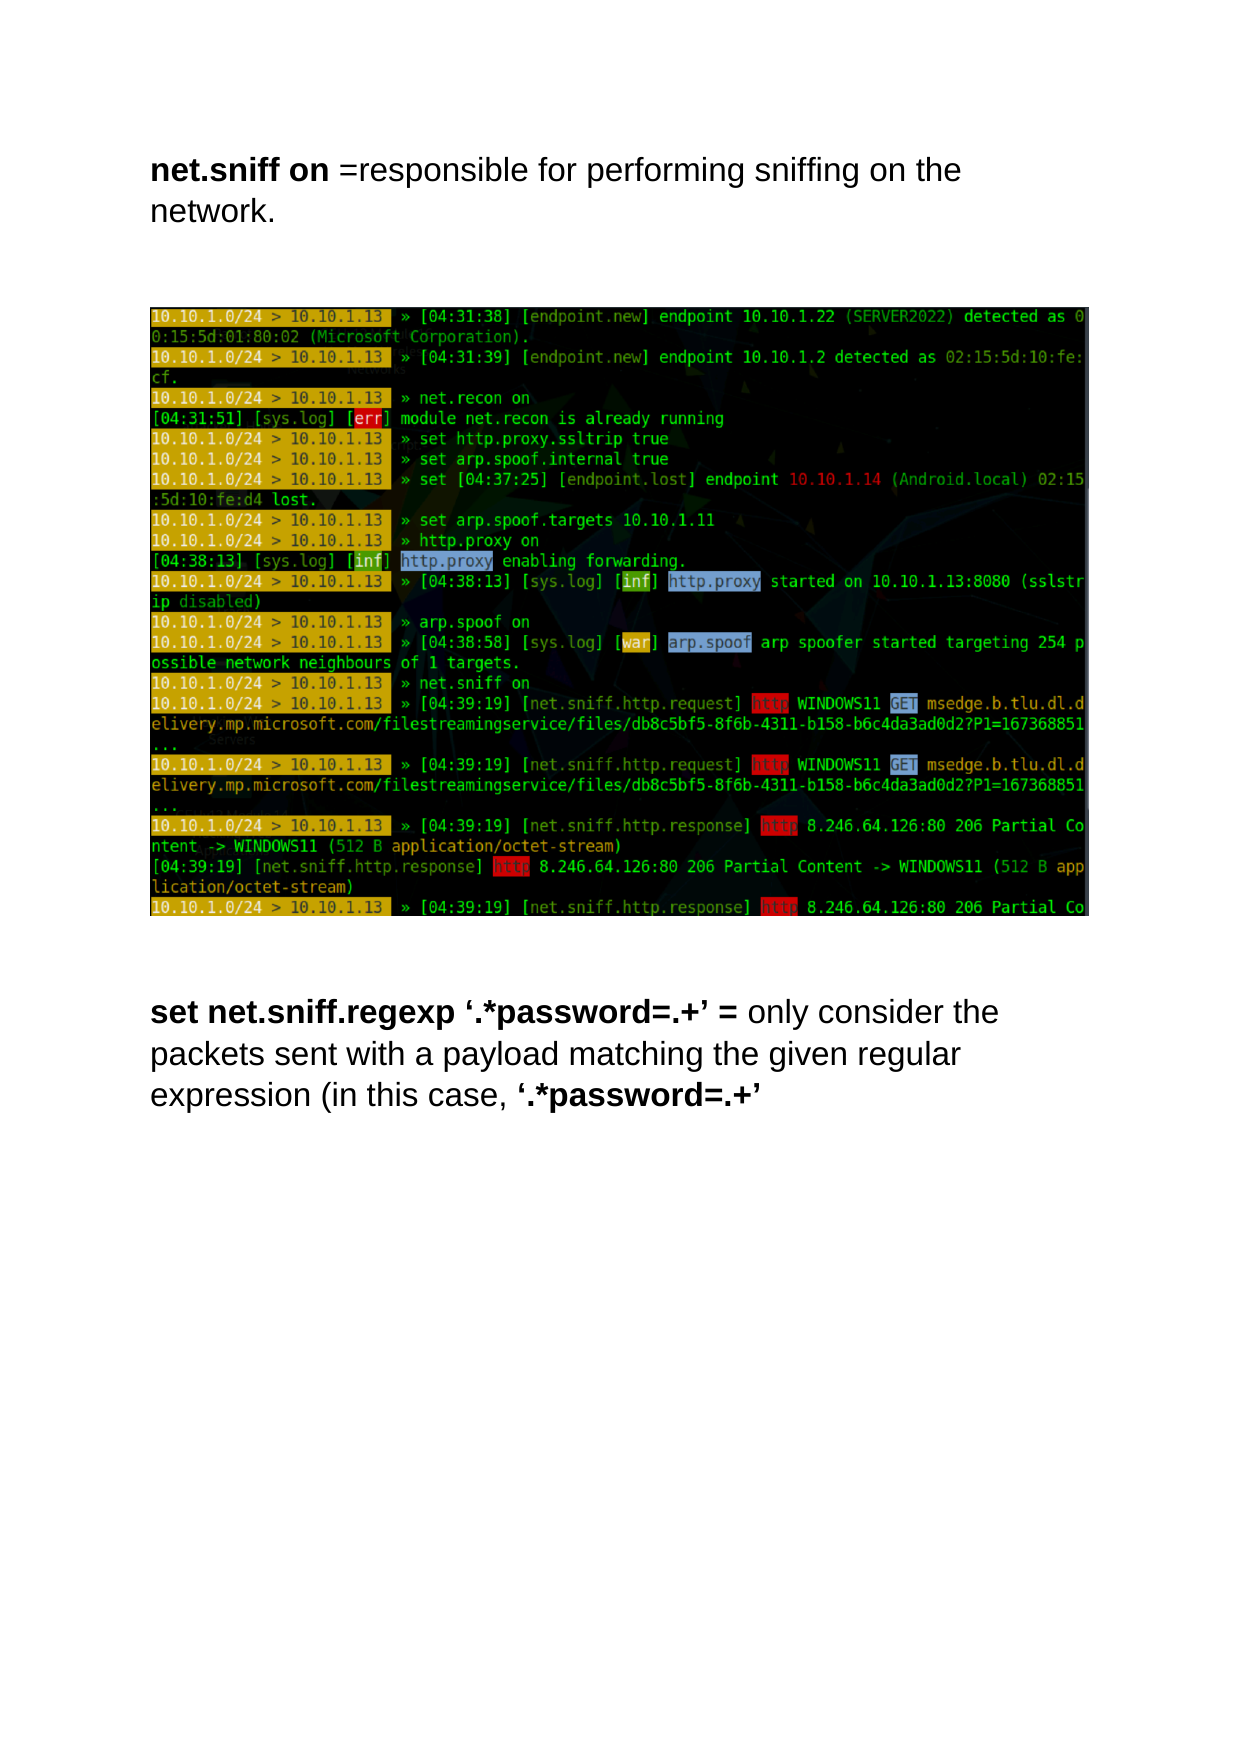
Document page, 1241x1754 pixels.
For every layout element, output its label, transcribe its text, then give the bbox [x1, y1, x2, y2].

picture [150, 307, 1089, 916]
text set net.sniff.regexp ‘.*password=.+’ = only consider the packets sent with a payload matching the given regular expression (in this case, ‘.*password=.+’ [150, 992, 1090, 1113]
text net.sniff on =responsible for performing sniffing on the network. [150, 150, 1090, 230]
